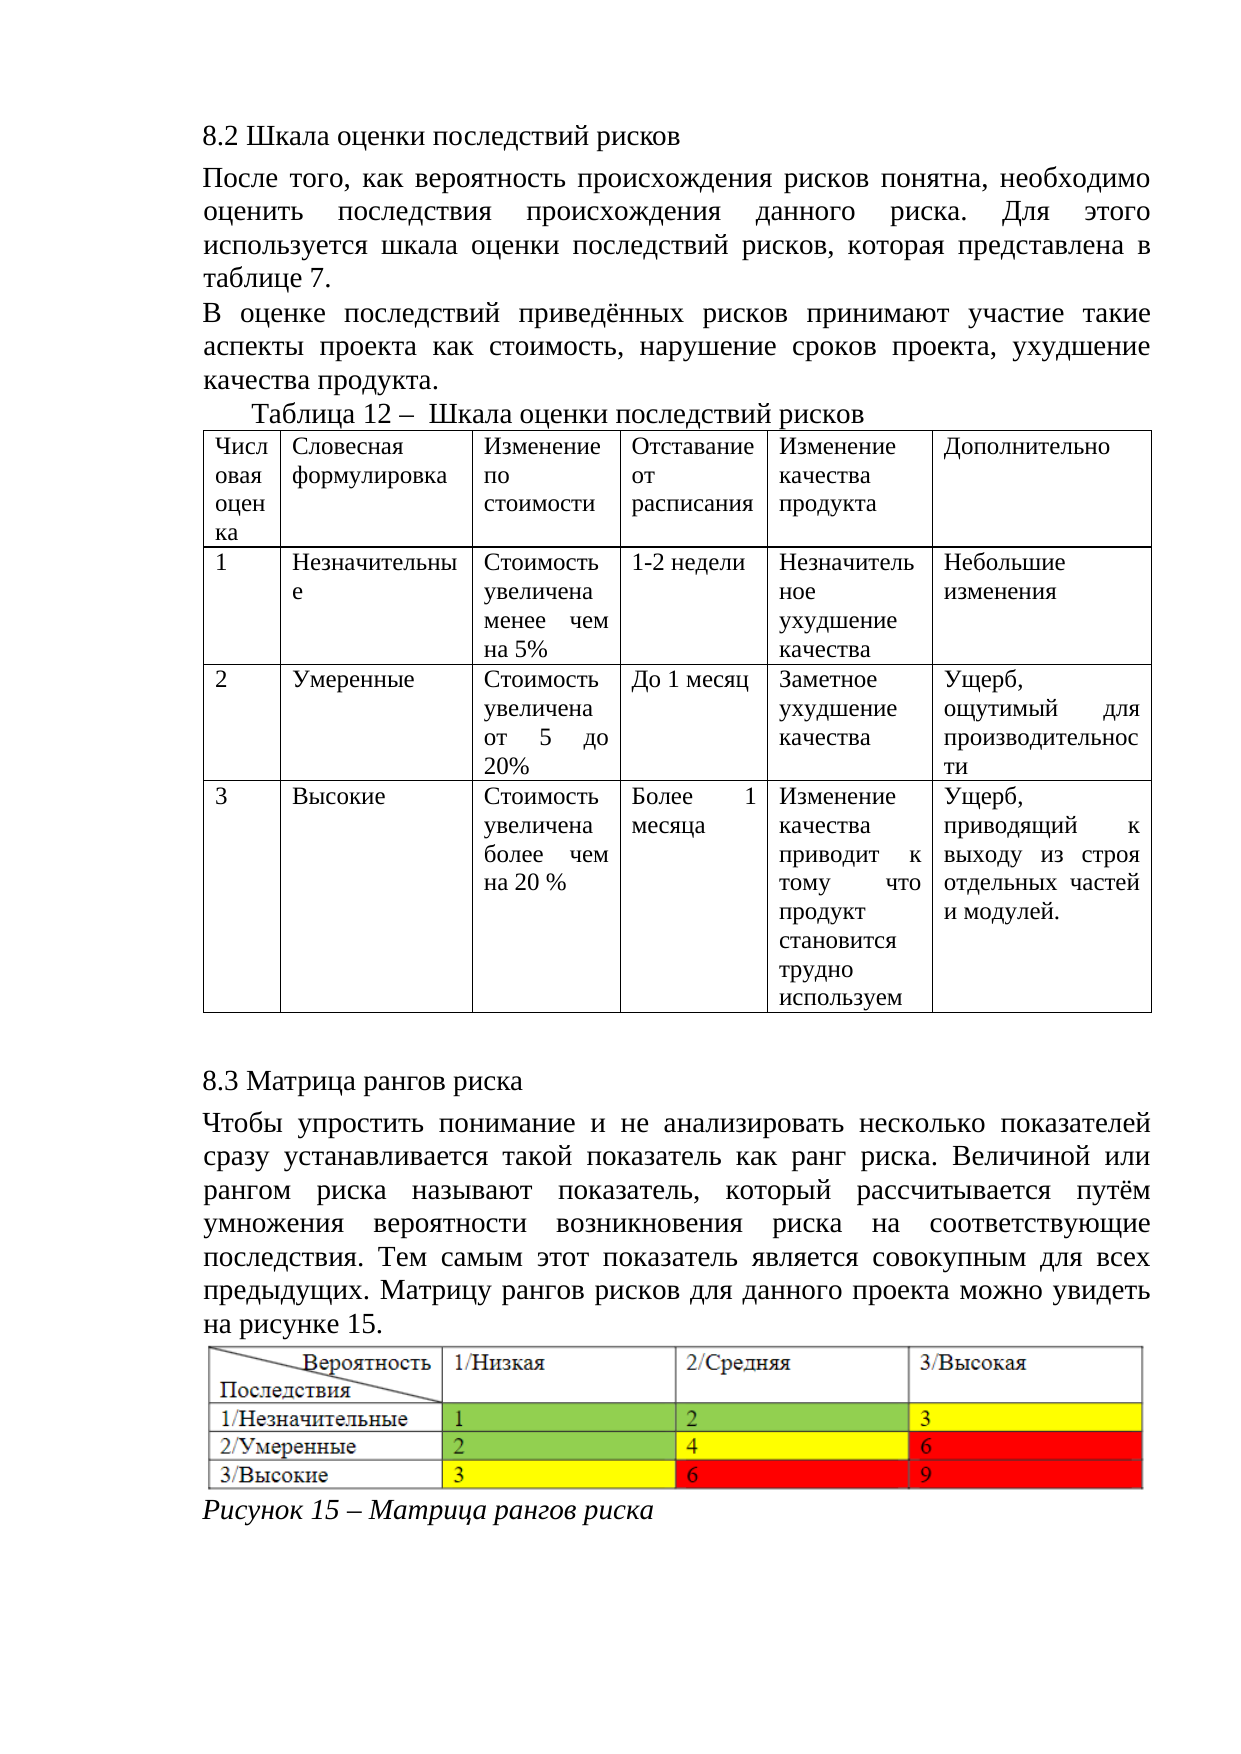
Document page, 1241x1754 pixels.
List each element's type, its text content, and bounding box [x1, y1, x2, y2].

table_cell До 1 месяц [621, 665, 767, 780]
table_cell Более 1 месяца [621, 781, 767, 1012]
text В оценке последствий приведённых рисков принимают участие такие аспекты проекта как стоимость, нарушение сроков проекта, ухудшение качества продукта. [202, 295, 1152, 395]
table_cell Высокие [281, 781, 472, 1012]
table_cell 2 [204, 665, 280, 780]
table_cell Стоимость увеличена более чем на 20 % [473, 781, 620, 1012]
table_header Отставание от расписания [621, 431, 767, 546]
table_header Числовая оценка [204, 431, 280, 546]
table_cell Незначительное ухудшение качества [768, 548, 932, 663]
picture [202, 1340, 1151, 1492]
table_header Словесная формулировка [281, 431, 472, 546]
table_cell Незначительные [281, 548, 472, 663]
subtitle 8.3 Матрица рангов риска [202, 1063, 1152, 1096]
table_cell Стоимость увеличена менее чем на 5% [473, 548, 620, 663]
text Рисунок 15 – Матрица рангов риска [202, 1492, 1152, 1526]
text Таблица 12 – Шкала оценки последствий рисков [203, 396, 1152, 429]
table_cell 3 [204, 781, 280, 1012]
table_cell 1 [204, 548, 280, 663]
table_cell Ущерб, приводящий к выходу из строя отдельных частей и модулей. [933, 781, 1151, 1012]
table_cell Заметное ухудшение качества [768, 665, 932, 780]
table_header Дополнительно [933, 431, 1151, 546]
table_cell 1-2 недели [621, 548, 767, 663]
text После того, как вероятность происхождения рисков понятна, необходимо оценить последствия происхождения данного риска. Для этого используется шкала оценки последствий рисков, которая представлена в таблице 7. [202, 160, 1152, 294]
table_cell Изменение качества приводит к тому что продукт становится трудно используем [768, 781, 932, 1012]
table_cell Умеренные [281, 665, 472, 780]
table_cell Стоимость увеличена от 5 до 20% [473, 665, 620, 780]
table_header Изменение по стоимости [473, 431, 620, 546]
text Чтобы упростить понимание и не анализировать несколько показателей сразу устанавливается такой показатель как ранг риска. Величиной или рангом риска называют показатель, который рассчитывается путём умножения вероятности возникновения риска на соответствующие последствия. Тем самым этот показатель является совокупным для всех предыдущих. Матрицу рангов рисков для данного проекта можно увидеть на рисунке 15. [202, 1105, 1152, 1339]
table_cell Ущерб, ощутимый для производительности [933, 665, 1151, 780]
subtitle 8.2 Шкала оценки последствий рисков [202, 118, 1152, 152]
table_header Изменение качества продукта [768, 431, 932, 546]
table_cell Небольшие изменения [933, 548, 1151, 663]
